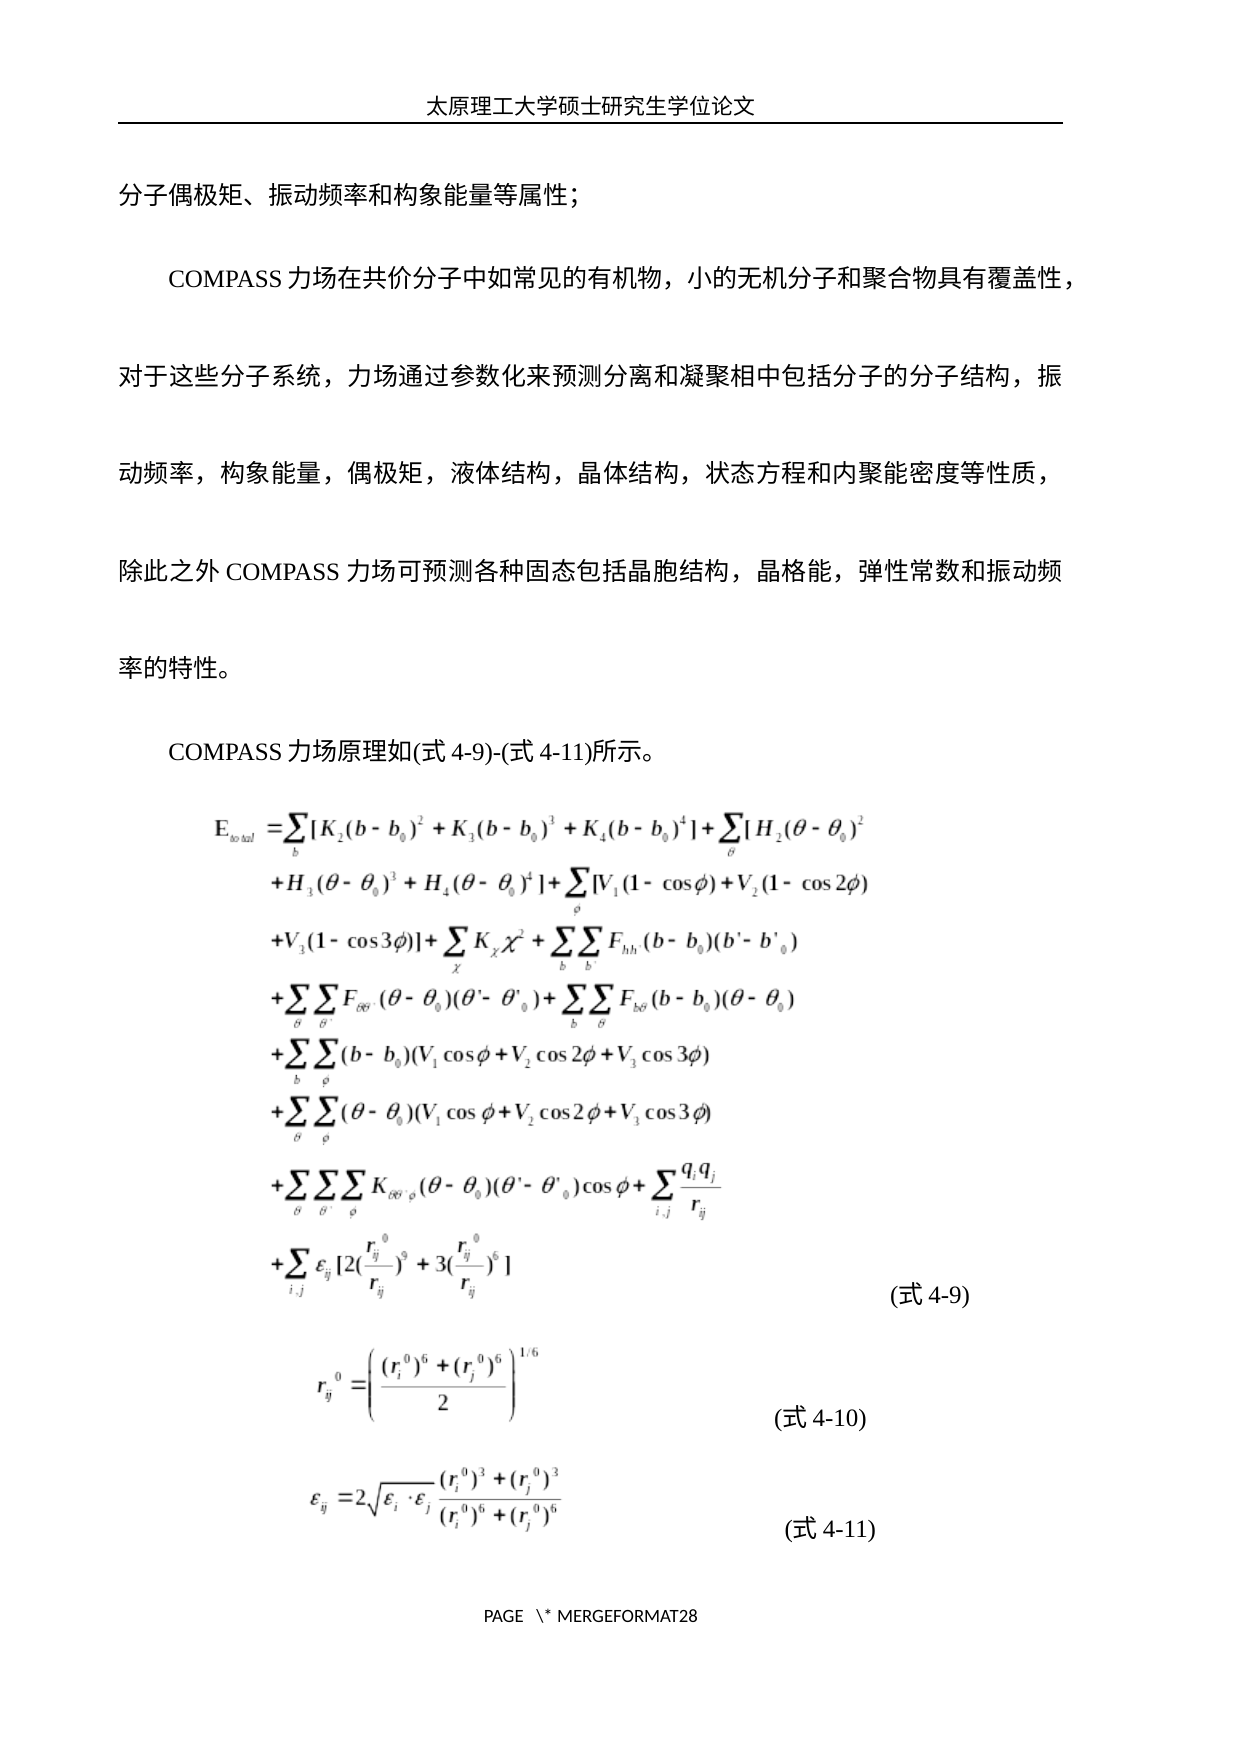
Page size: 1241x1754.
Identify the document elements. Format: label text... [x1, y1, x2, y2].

text (式4-9) [118, 801, 1063, 1321]
text (式4-10) [118, 1339, 1063, 1436]
text COMPASS力场原理如(式4-9)-(式4-11)所示。 [118, 717, 1063, 782]
text 对于反映系统内的具有共价化合键的参数，COMPASS力场可以计算包括分子结构、分子偶极矩、振动频率和构象能量等属性； [118, 161, 1063, 226]
text (式4-11) [118, 1454, 1063, 1552]
text COMPASS力场在共价分子中如常见的有机物，小的无机分子和聚合物具有覆盖性，对于这些分子系统，力场通过参数化来预测分离和凝聚相中包括分子的分子结构，振动频率，构象能量，偶极矩，液体结构，晶体结构，状态方程和内聚能密度等性质，除此之外COMPASS力场可预测各种固态包括晶胞结构，晶格能，弹性常数和振动频率的特性。 [118, 244, 1063, 699]
